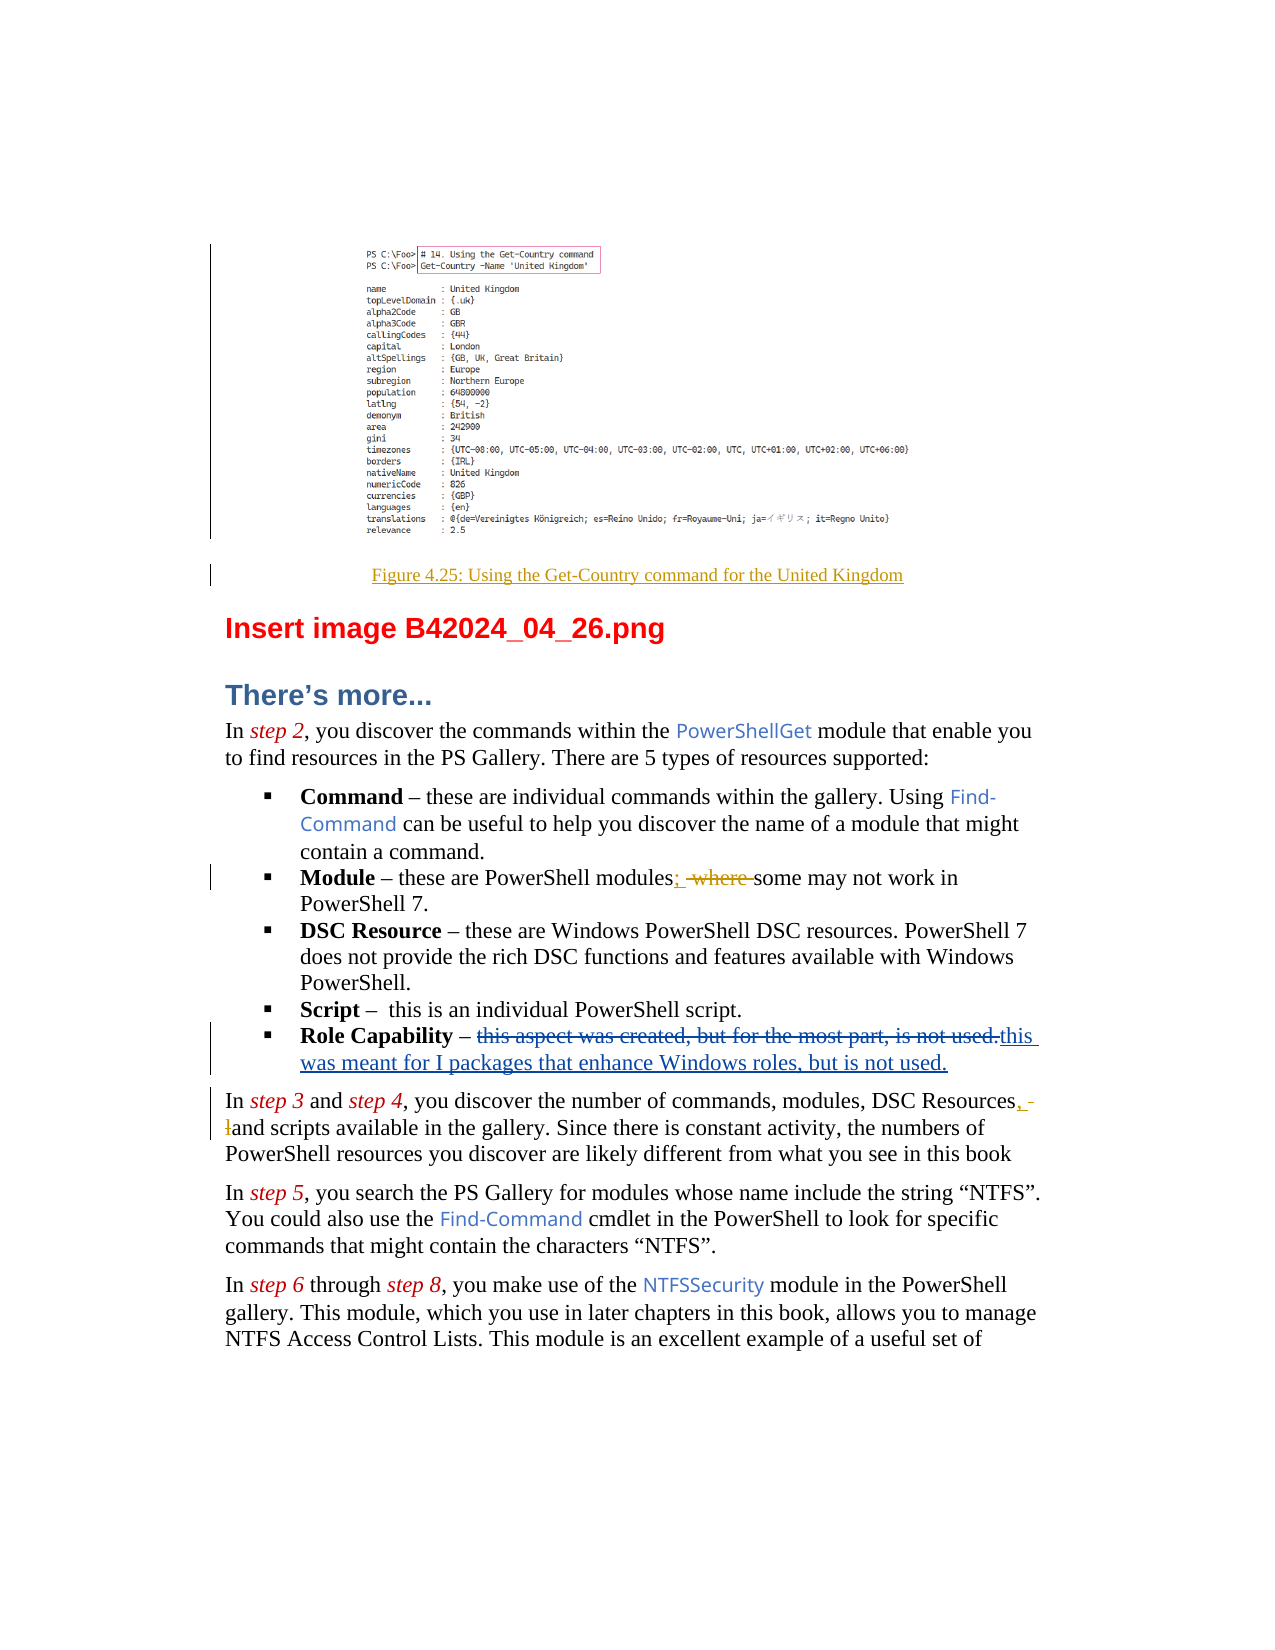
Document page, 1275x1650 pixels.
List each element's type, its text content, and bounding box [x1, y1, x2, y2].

list Role Capability – [262, 1022, 1050, 1075]
list Command – these are individual commands within the gallery. Using Find-Command can be useful to help you discover the name of a module that might contain a command. [262, 783, 1050, 864]
text Insert image B42024_04_26.png [225, 611, 1050, 644]
list Module – these are PowerShell modulessome may not work in PowerShell 7. [262, 864, 1050, 917]
text In step 3 and step 4, you discover the number of commands, modules, DSC Resourcesand scripts available in the gallery. Since there is constant activity, the numbers of PowerShell resources you discover are likely different from what you see in this book [225, 1087, 1050, 1166]
text In step 5, you search the PS Gallery for modules whose name include the string “NTFS”. You could also use the Find-Command cmdlet in the PowerShell to look for specific commands that might contain the characters “NTFS”. [225, 1179, 1050, 1259]
list DSC Resource – these are Windows PowerShell DSC resources. PowerShell 7 does not provide the rich DSC functions and features available with Windows PowerShell. [262, 917, 1050, 996]
list Script – this is an individual PowerShell script. [262, 996, 1050, 1022]
text In step 2, you discover the commands within the PowerShellGet module that enable you to find resources in the PS Gallery. There are 5 types of resources supported: [225, 717, 1050, 771]
picture [362, 244, 913, 539]
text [225, 1271, 1050, 1351]
subtitle There’s more... [225, 677, 1050, 711]
